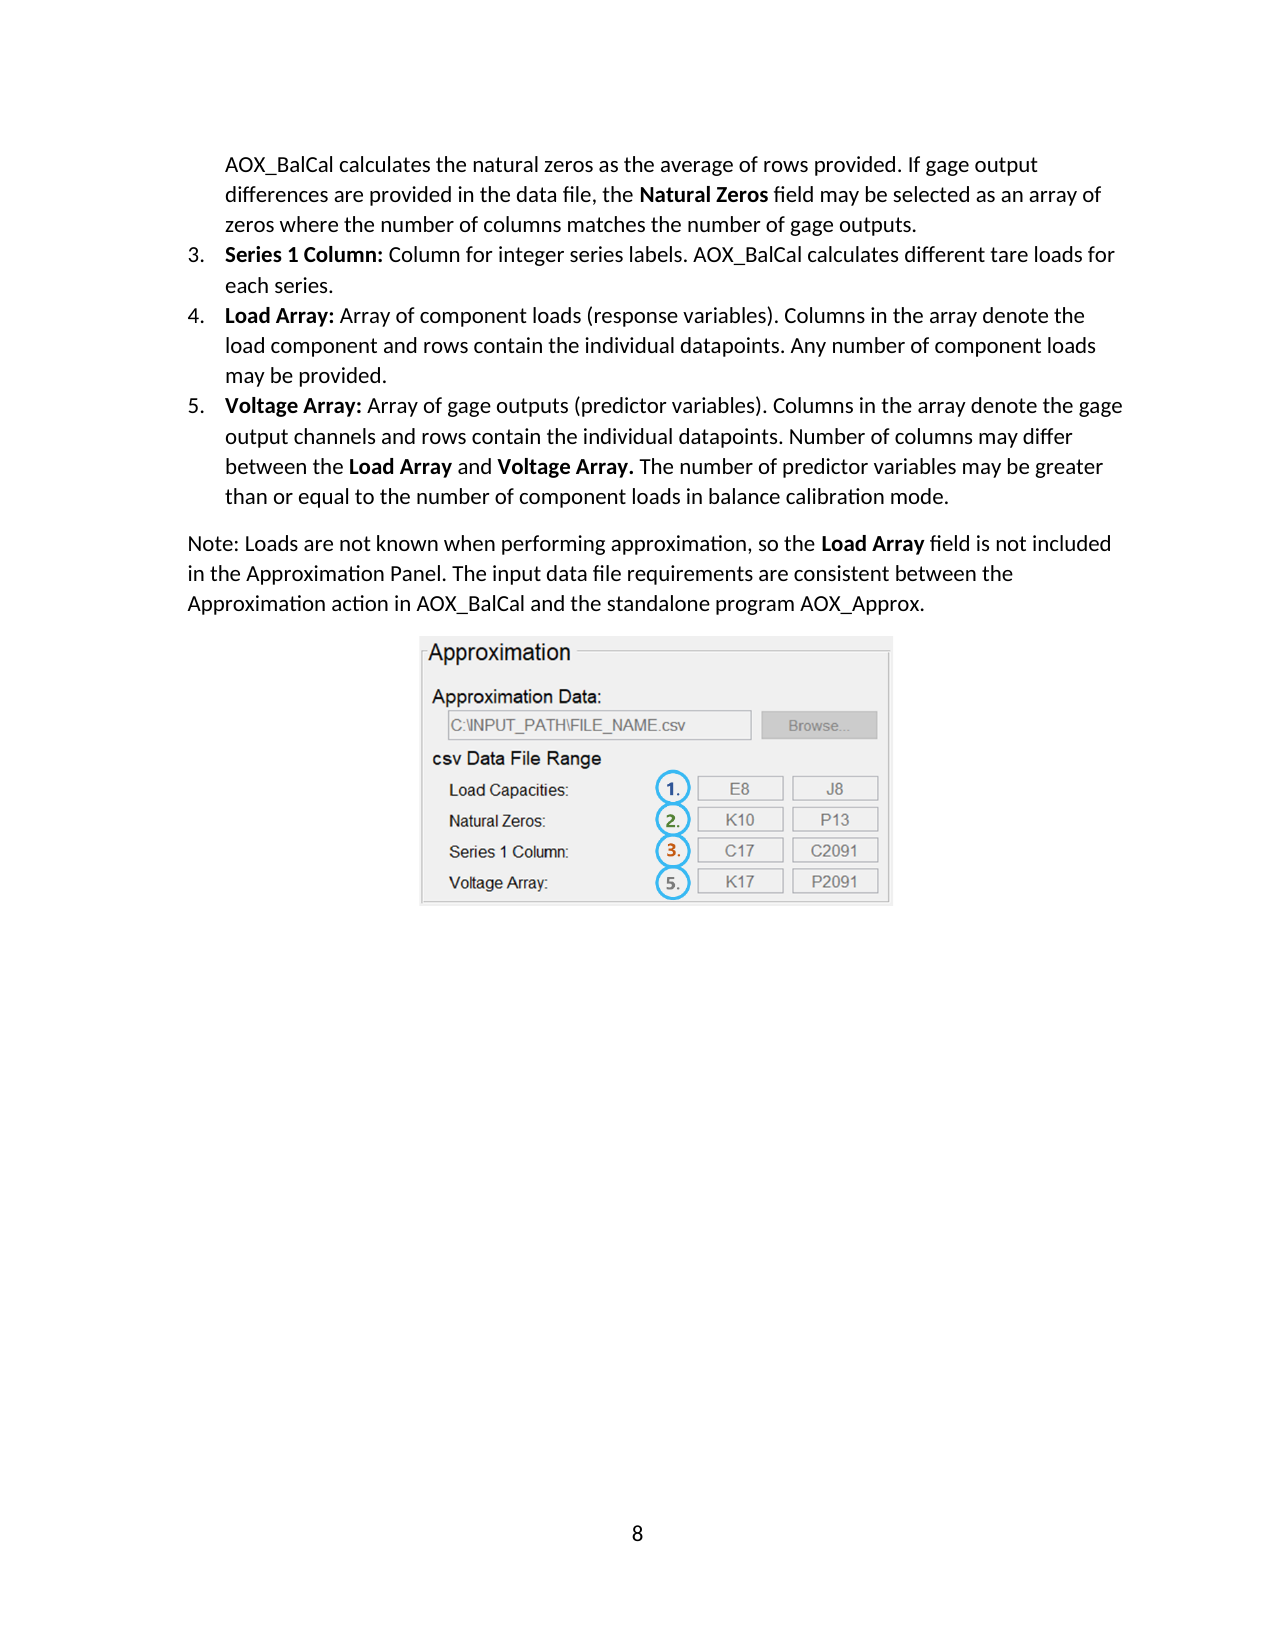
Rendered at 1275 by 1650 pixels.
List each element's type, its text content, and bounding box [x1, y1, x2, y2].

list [187, 150, 1125, 238]
list Voltage Array: Array of gage outputs (predictor variables). Columns in the array denote the gage output channels and rows contain the individual datapoints. Number of columns may differ between the Load Array and Voltage Array. The number of predictor variables may be greater than or equal to the number of component loads in balance calibration mode. [187, 392, 1125, 510]
picture [419, 636, 894, 906]
text Note: Loads are not known when performing approximation, so the Load Array field is not included in the Approximation Panel. The input data file requirements are consistent between the Approximation action in AOX_BalCal and the standalone program AOX_Approx. [187, 529, 1125, 618]
list Series 1 Column: Column for integer series labels. AOX_BalCal calculates different tare loads for each series. [187, 241, 1125, 299]
list Load Array: Array of component loads (response variables). Columns in the array denote the load component and rows contain the individual datapoints. Any number of component loads may be provided. [187, 301, 1125, 389]
